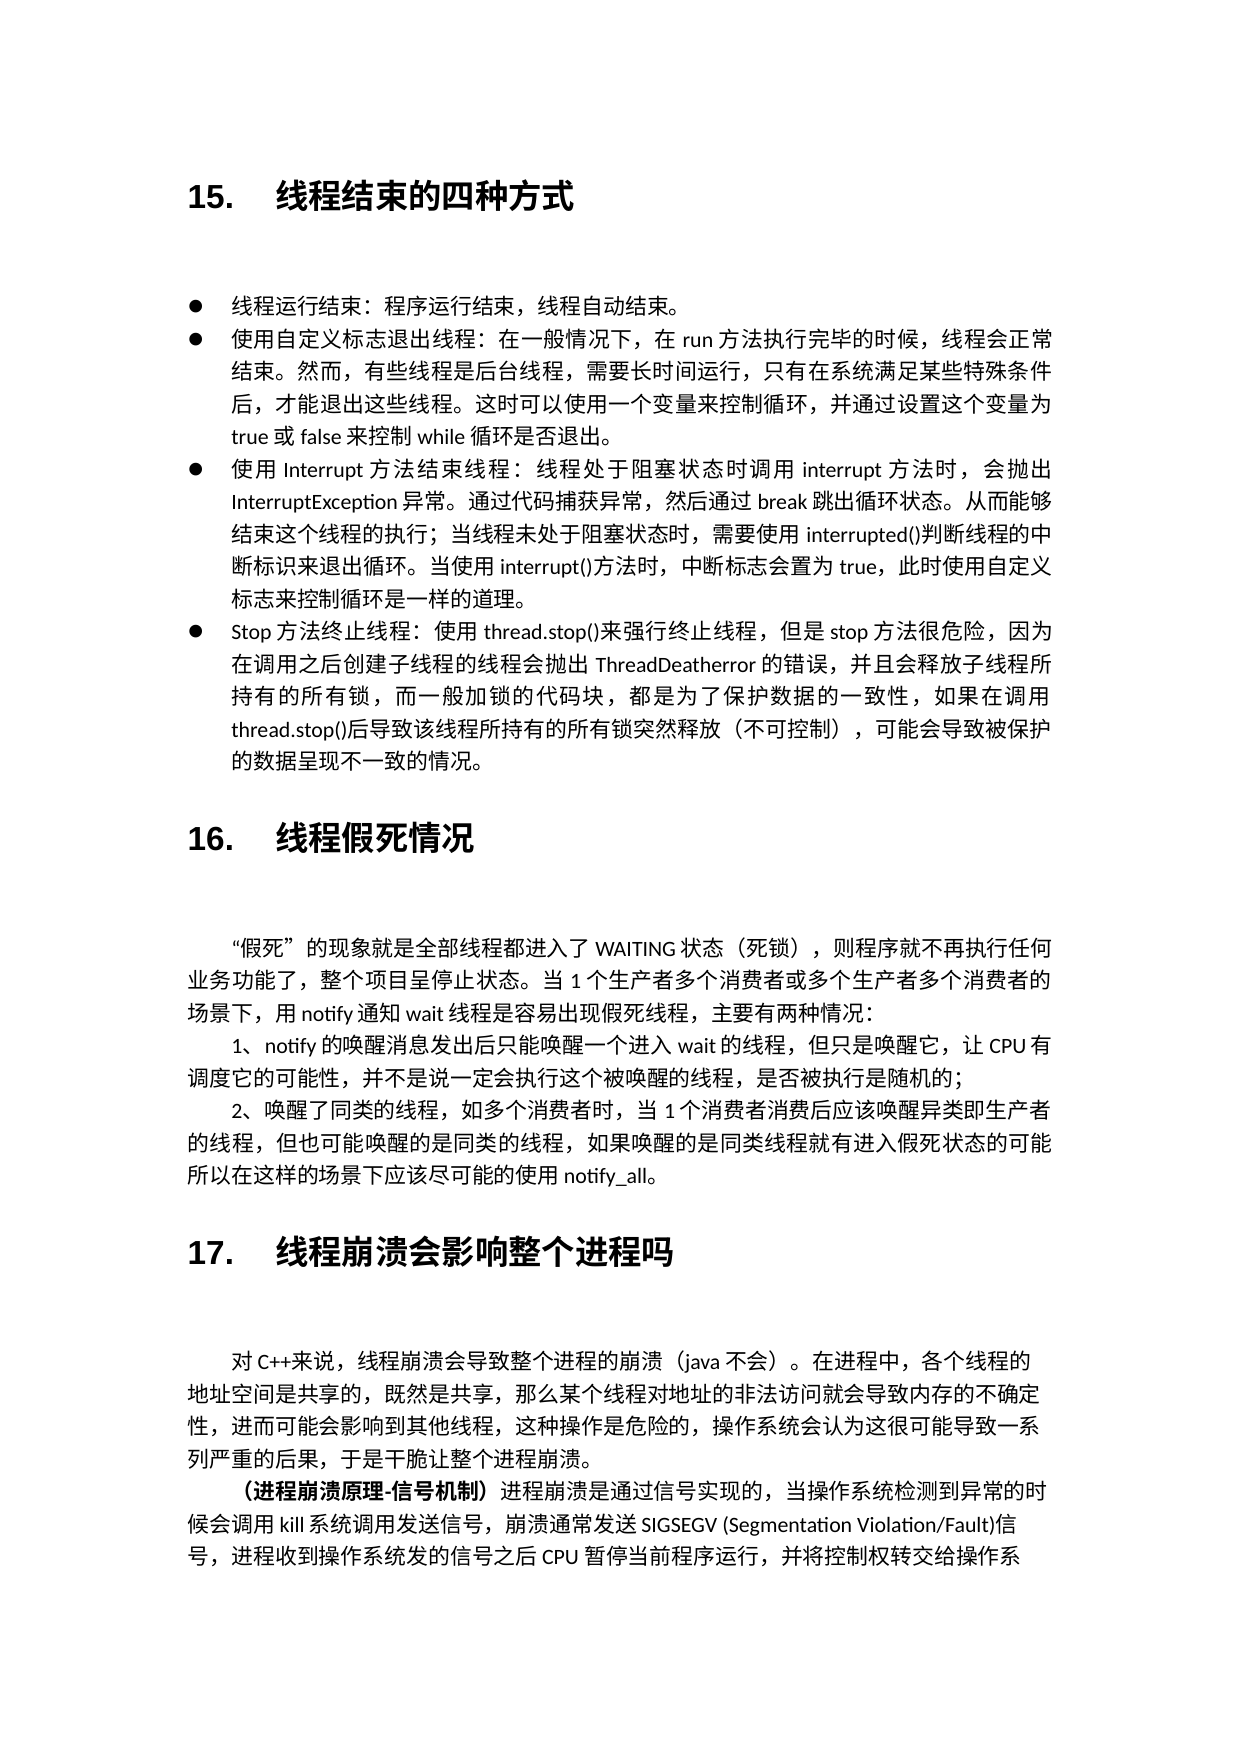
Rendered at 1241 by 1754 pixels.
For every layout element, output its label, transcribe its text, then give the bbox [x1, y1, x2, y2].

list 线程运行结束：程序运行结束，线程自动结束。 [187, 289, 1053, 321]
list 2、唤醒了同类的线程，如多个消费者时，当1个消费者消费后应该唤醒异类即生产者的线程，但也可能唤醒的是同类的线程，如果唤醒的是同类线程就有进入假死状态的可能，所以在这样的场景下应该尽可能的使用notify_all。 [187, 1093, 1053, 1190]
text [187, 1474, 1053, 1571]
subtitle 线程结束的四种方式 [187, 162, 1053, 227]
list 使用自定义标志退出线程：在一般情况下，在 run 方法执行完毕的时候，线程会正常结束。然而，有些线程是后台线程，需要长时间运行，只有在系统满足某些特殊条件后，才能退出这些线程。这时可以使用一个变量来控制循环，并通过设置这个变量为 true 或 false 来控制 while 循环是否退出。 [187, 321, 1053, 451]
subtitle 线程假死情况 [187, 803, 1053, 868]
list 使用Interrupt方法结束线程：线程处于阻塞状态时调用interrupt方法时，会抛出InterruptException异常。通过代码捕获异常，然后通过break跳出循环状态。从而能够结束这个线程的执行；当线程未处于阻塞状态时，需要使用interrupted()判断线程的中断标识来退出循环。当使用interrupt()方法时，中断标志会置为true，此时使用自定义标志来控制循环是一样的道理。 [187, 451, 1053, 614]
subtitle 线程崩溃会影响整个进程吗 [187, 1217, 1053, 1282]
list Stop方法终止线程：使用thread.stop()来强行终止线程，但是stop方法很危险，因为在调用之后创建子线程的线程会抛出ThreadDeatherror的错误，并且会释放子线程所持有的所有锁，而一般加锁的代码块，都是为了保护数据的一致性，如果在调用thread.stop()后导致该线程所持有的所有锁突然释放（不可控制），可能会导致被保护的数据呈现不一致的情况。 [187, 614, 1053, 776]
list “假死”的现象就是全部线程都进入了WAITING状态（死锁），则程序就不再执行任何业务功能了，整个项目呈停止状态。当1个生产者多个消费者或多个生产者多个消费者的场景下，用notify通知wait线程是容易出现假死线程，主要有两种情况： [187, 930, 1053, 1028]
text 对C++来说，线程崩溃会导致整个进程的崩溃（java不会）。在进程中，各个线程的地址空间是共享的，既然是共享，那么某个线程对地址的非法访问就会导致内存的不确定性，进而可能会影响到其他线程，这种操作是危险的，操作系统会认为这很可能导致一系列严重的后果，于是干脆让整个进程崩溃。 [187, 1344, 1053, 1474]
text 1、notify的唤醒消息发出后只能唤醒一个进入wait的线程，但只是唤醒它，让CPU有调度它的可能性，并不是说一定会执行这个被唤醒的线程，是否被执行是随机的； [187, 1028, 1053, 1093]
